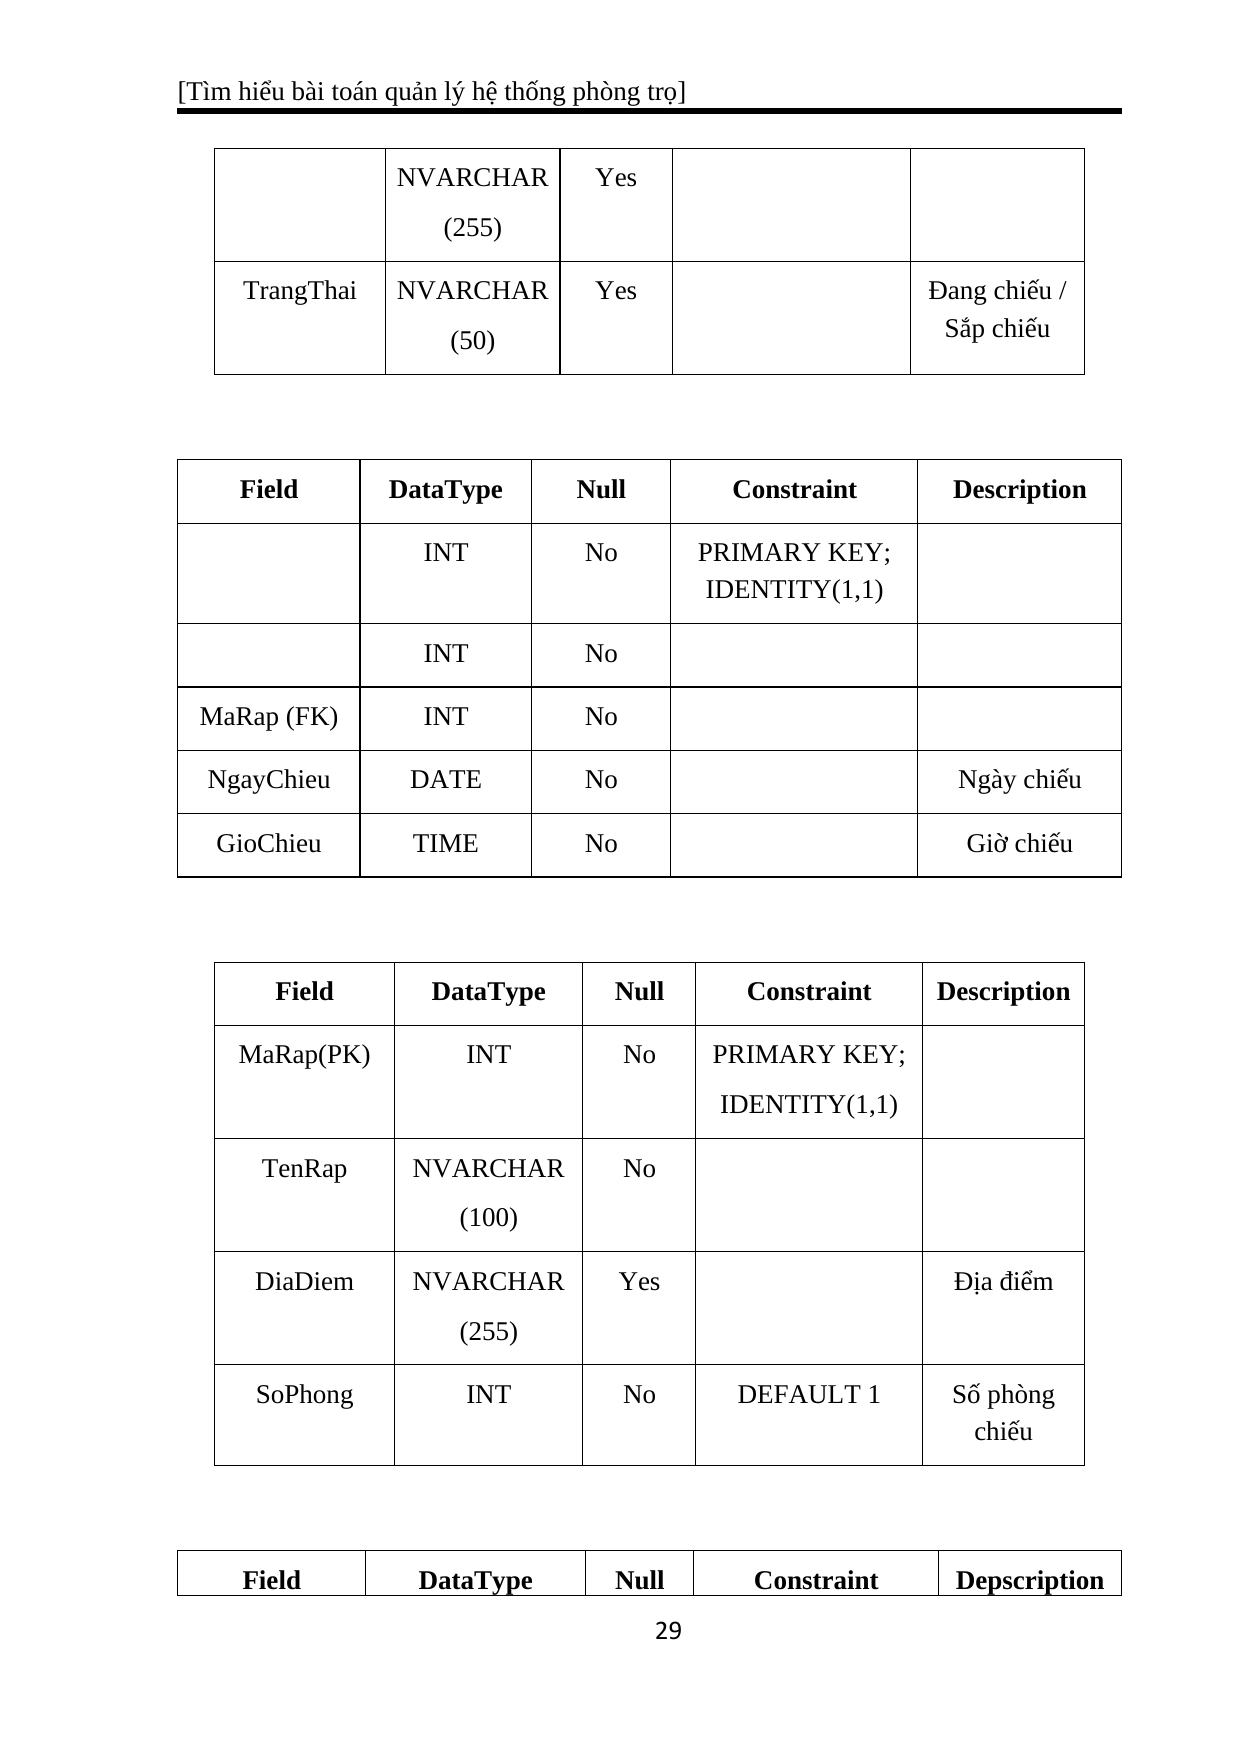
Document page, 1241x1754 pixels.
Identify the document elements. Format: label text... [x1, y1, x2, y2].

table_cell No [583, 1365, 695, 1465]
table_cell No [532, 524, 670, 623]
table_cell [178, 524, 359, 623]
table_cell [673, 262, 910, 374]
table_cell NVARCHAR (50) [386, 262, 559, 374]
table_cell NVARCHAR (100) [395, 1139, 582, 1251]
table_header Null [583, 963, 695, 1025]
table_cell DATE [361, 751, 531, 813]
table_cell Địa điểm [923, 1252, 1084, 1364]
table_cell Yes [583, 1252, 695, 1364]
table_cell INT [361, 624, 531, 686]
table_cell No [532, 624, 670, 686]
table_cell No [532, 751, 670, 813]
table_cell NgayChieu [178, 751, 359, 813]
table_header Constraint [696, 963, 922, 1025]
table_cell Đang chiếu / Sắp chiếu [911, 262, 1084, 374]
table_cell Ngày chiếu [918, 751, 1121, 813]
table_cell SoPhong [215, 1365, 394, 1465]
table_cell No [583, 1026, 695, 1138]
table_header DataType [361, 460, 531, 522]
table_cell No [532, 814, 670, 876]
table_cell INT [361, 524, 531, 623]
table_header Description [923, 963, 1084, 1025]
table_cell INT [395, 1026, 582, 1138]
table_cell [673, 149, 910, 261]
table_header Depscription [939, 1551, 1121, 1595]
table_cell Số phòng chiếu [923, 1365, 1084, 1465]
table_cell MaRap (FK) [178, 688, 359, 750]
table_header DataType [366, 1551, 585, 1595]
table_cell Yes [561, 262, 672, 374]
table_cell TIME [361, 814, 531, 876]
table_cell [918, 524, 1121, 623]
table_header Field [215, 963, 394, 1025]
table_header Field [178, 1551, 365, 1595]
table_cell Yes [561, 149, 672, 261]
table_cell MaRap(PK) [215, 1026, 394, 1138]
table_cell No [583, 1139, 695, 1251]
table_cell INT [395, 1365, 582, 1465]
table_cell [215, 149, 385, 261]
table_cell PRIMARY KEY; IDENTITY(1,1) [696, 1026, 922, 1138]
table_cell INT [361, 688, 531, 750]
table_header Null [586, 1551, 693, 1595]
table_cell No [532, 688, 670, 750]
table_cell Giờ chiếu [918, 814, 1121, 876]
table_cell NVARCHAR (255) [395, 1252, 582, 1364]
table_cell TrangThai [215, 262, 385, 374]
table_cell [178, 624, 359, 686]
table_header Field [178, 460, 359, 522]
table_cell DiaDiem [215, 1252, 394, 1364]
table_cell [918, 688, 1121, 750]
table_cell [923, 1139, 1084, 1251]
table_header Null [532, 460, 670, 522]
table_cell [671, 751, 917, 813]
table_header DataType [395, 963, 582, 1025]
table_cell DEFAULT 1 [696, 1365, 922, 1465]
table_cell TenRap [215, 1139, 394, 1251]
table_cell [671, 688, 917, 750]
table_cell [696, 1139, 922, 1251]
table_header Description [918, 460, 1121, 522]
table_header Constraint [671, 460, 917, 522]
table_cell GioChieu [178, 814, 359, 876]
table_cell PRIMARY KEY; IDENTITY(1,1) [671, 524, 917, 623]
table_cell [923, 1026, 1084, 1138]
table_cell [671, 814, 917, 876]
table_cell [696, 1252, 922, 1364]
table_cell [911, 149, 1084, 261]
table_cell [671, 624, 917, 686]
table_cell NVARCHAR (255) [386, 149, 559, 261]
table_header Constraint [694, 1551, 938, 1595]
table_cell [918, 624, 1121, 686]
